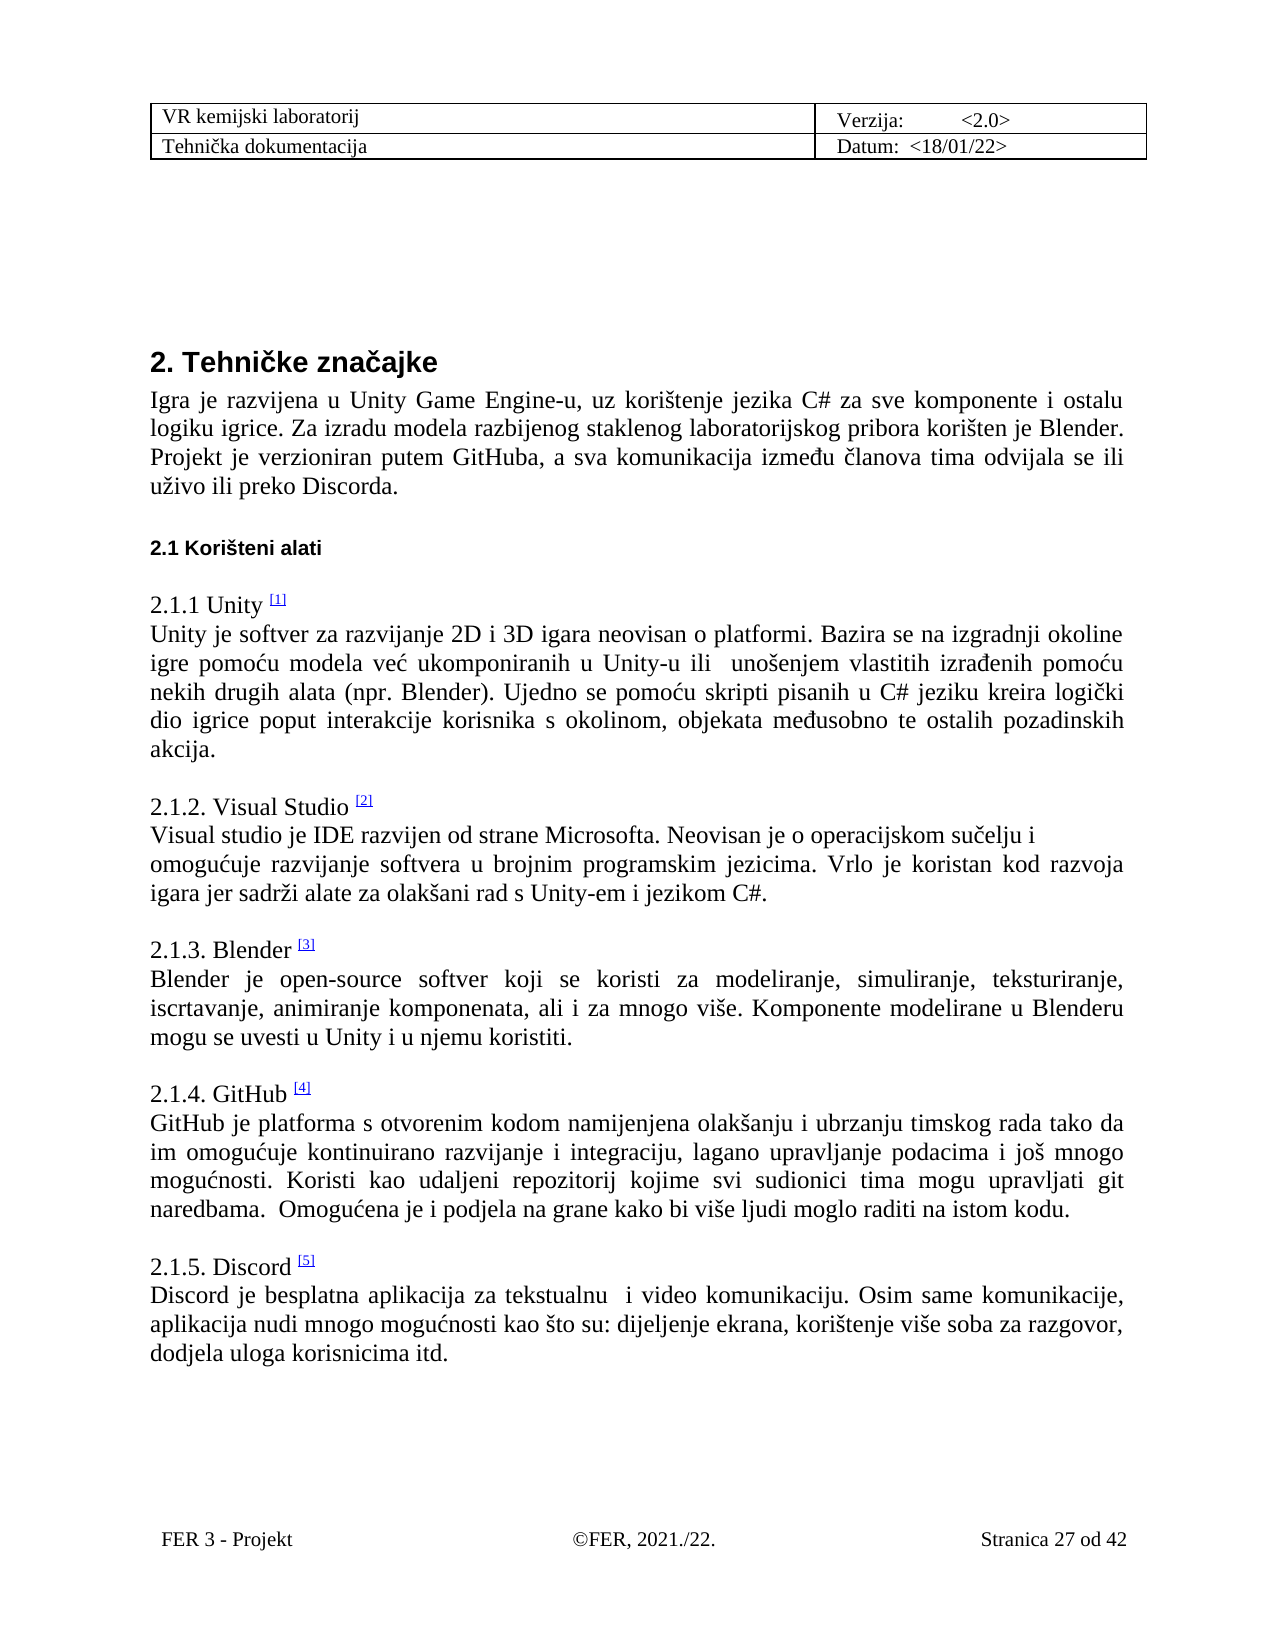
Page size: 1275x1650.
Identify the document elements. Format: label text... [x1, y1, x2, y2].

text Igra je razvijena u Unity Game Engine-u, uz korištenje jezika C# za sve komponente i ostalu logiku igrice. Za izradu modela razbijenog staklenog laboratorijskog pribora korišten je Blender. Projekt je verzioniran putem GitHuba, a sva komunikacija između članova tima odvijala se ili uživo ili preko Discorda. [150, 385, 1125, 500]
text 2.1.2. Visual Studio [2] [150, 792, 1125, 821]
text 2.1.3. Blender [3] [150, 936, 1125, 964]
subtitle 2. Tehničke značajke [150, 345, 1125, 378]
text GitHub je platforma s otvorenim kodom namijenjena olakšanju i ubrzanju timskog rada tako da im omogućuje kontinuirano razvijanje i integraciju, lagano upravljanje podacima i još mnogo mogućnosti. Koristi kao udaljeni repozitorij kojime svi sudionici tima mogu upravljati git naredbama. Omogućena je i podjela na grane kako bi više ljudi moglo raditi na istom kodu. [150, 1108, 1125, 1223]
subtitle 2.1 Korišteni alati [150, 536, 1125, 560]
text Blender je open-source softver koji se koristi za modeliranje, simuliranje, teksturiranje, iscrtavanje, animiranje komponenata, ali i za mnogo više. Komponente modelirane u Blenderu mogu se uvesti u Unity i u njemu koristiti. [150, 964, 1125, 1051]
text 2.1.1 Unity [1] [150, 591, 1125, 619]
text Discord je besplatna aplikacija za tekstualnu i video komunikaciju. Osim same komunikacije, aplikacija nudi mnogo mogućnosti kao što su: dijeljenje ekrana, korištenje više soba za razgovor, dodjela uloga korisnicima itd. [150, 1281, 1125, 1367]
text Unity je softver za razvijanje 2D i 3D igara neovisan o platformi. Bazira se na izgradnji okoline igre pomoću modela već ukomponiranih u Unity-u ili unošenjem vlastitih izrađenih pomoću nekih drugih alata (npr. Blender). Ujedno se pomoću skripti pisanih u C# jeziku kreira logički dio igrice poput interakcije korisnika s okolinom, objekata međusobno te ostalih pozadinskih akcija. [150, 619, 1125, 763]
text Visual studio je IDE razvijen od strane Microsofta. Neovisan je o operacijskom sučelju i [150, 821, 1125, 849]
text 2.1.4. GitHub [4] [150, 1079, 1125, 1108]
text 2.1.5. Discord [5] [150, 1252, 1125, 1281]
text omogućuje razvijanje softvera u brojnim programskim jezicima. Vrlo je koristan kod razvoja igara jer sadrži alate za olakšani rad s Unity-em i jezikom C#. [150, 849, 1125, 907]
